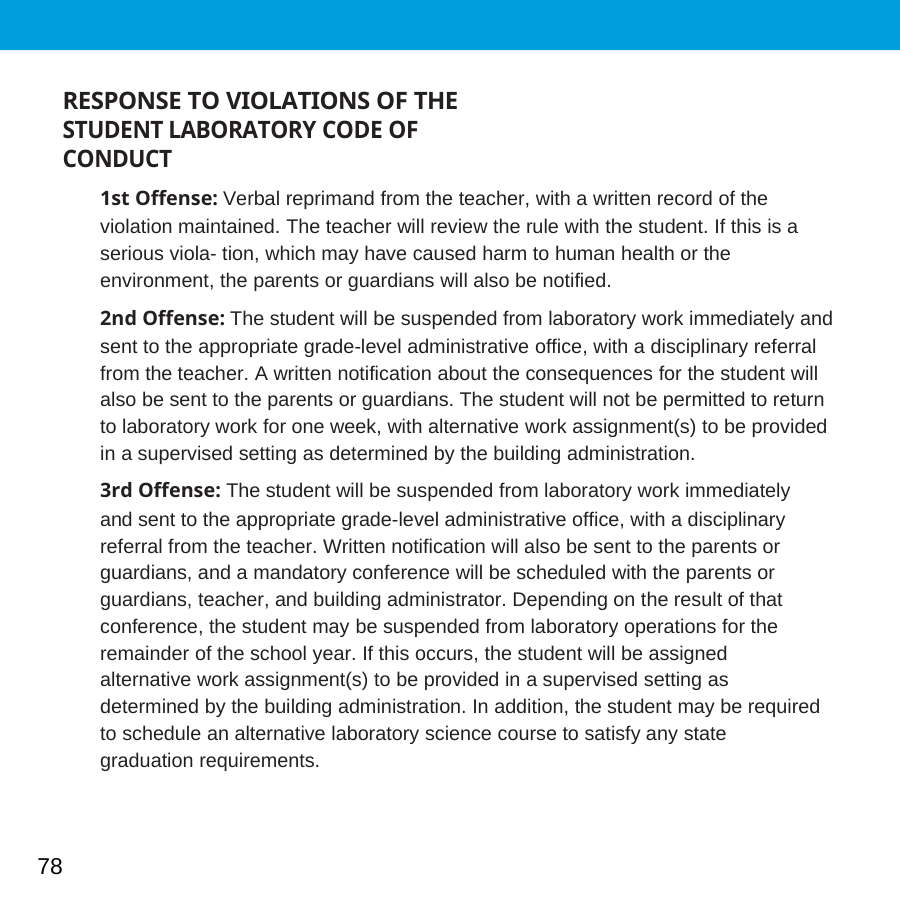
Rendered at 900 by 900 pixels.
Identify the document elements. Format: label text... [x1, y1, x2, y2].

text 2nd Offense: The student will be suspended from laboratory work immediately and sent to the appropriate grade-level administrative office, with a disciplinary referral from the teacher. A written notification about the consequences for the student will also be sent to the parents or guardians. The student will not be permitted to return to laboratory work for one week, with alternative work assignment(s) to be provided in a supervised setting as determined by the building administration. [100, 304, 838, 464]
text 1st Offense: Verbal reprimand from the teacher, with a written record of the violation maintained. The teacher will review the rule with the student. If this is a serious viola- tion, which may have caused harm to human health or the environment, the parents or guardians will also be notified. [100, 184, 829, 292]
subtitle RESPONSE TO VIOLATIONS OF THE STUDENT LABORATORY CODE OF CONDUCT [62, 86, 506, 174]
text 3rd Offense: The student will be suspended from laboratory work immediately and sent to the appropriate grade-level administrative office, with a disciplinary referral from the teacher. Written notification will also be sent to the parents or guardians, and a mandatory conference will be scheduled with the parents or guardians, teacher, and building administrator. Depending on the result of that conference, the student may be suspended from laboratory operations for the remainder of the school year. If this occurs, the student will be assigned alternative work assignment(s) to be provided in a supervised setting as determined by the building administration. In addition, the student may be required to schedule an alternative laboratory science course to satisfy any state graduation requirements. [100, 477, 823, 771]
